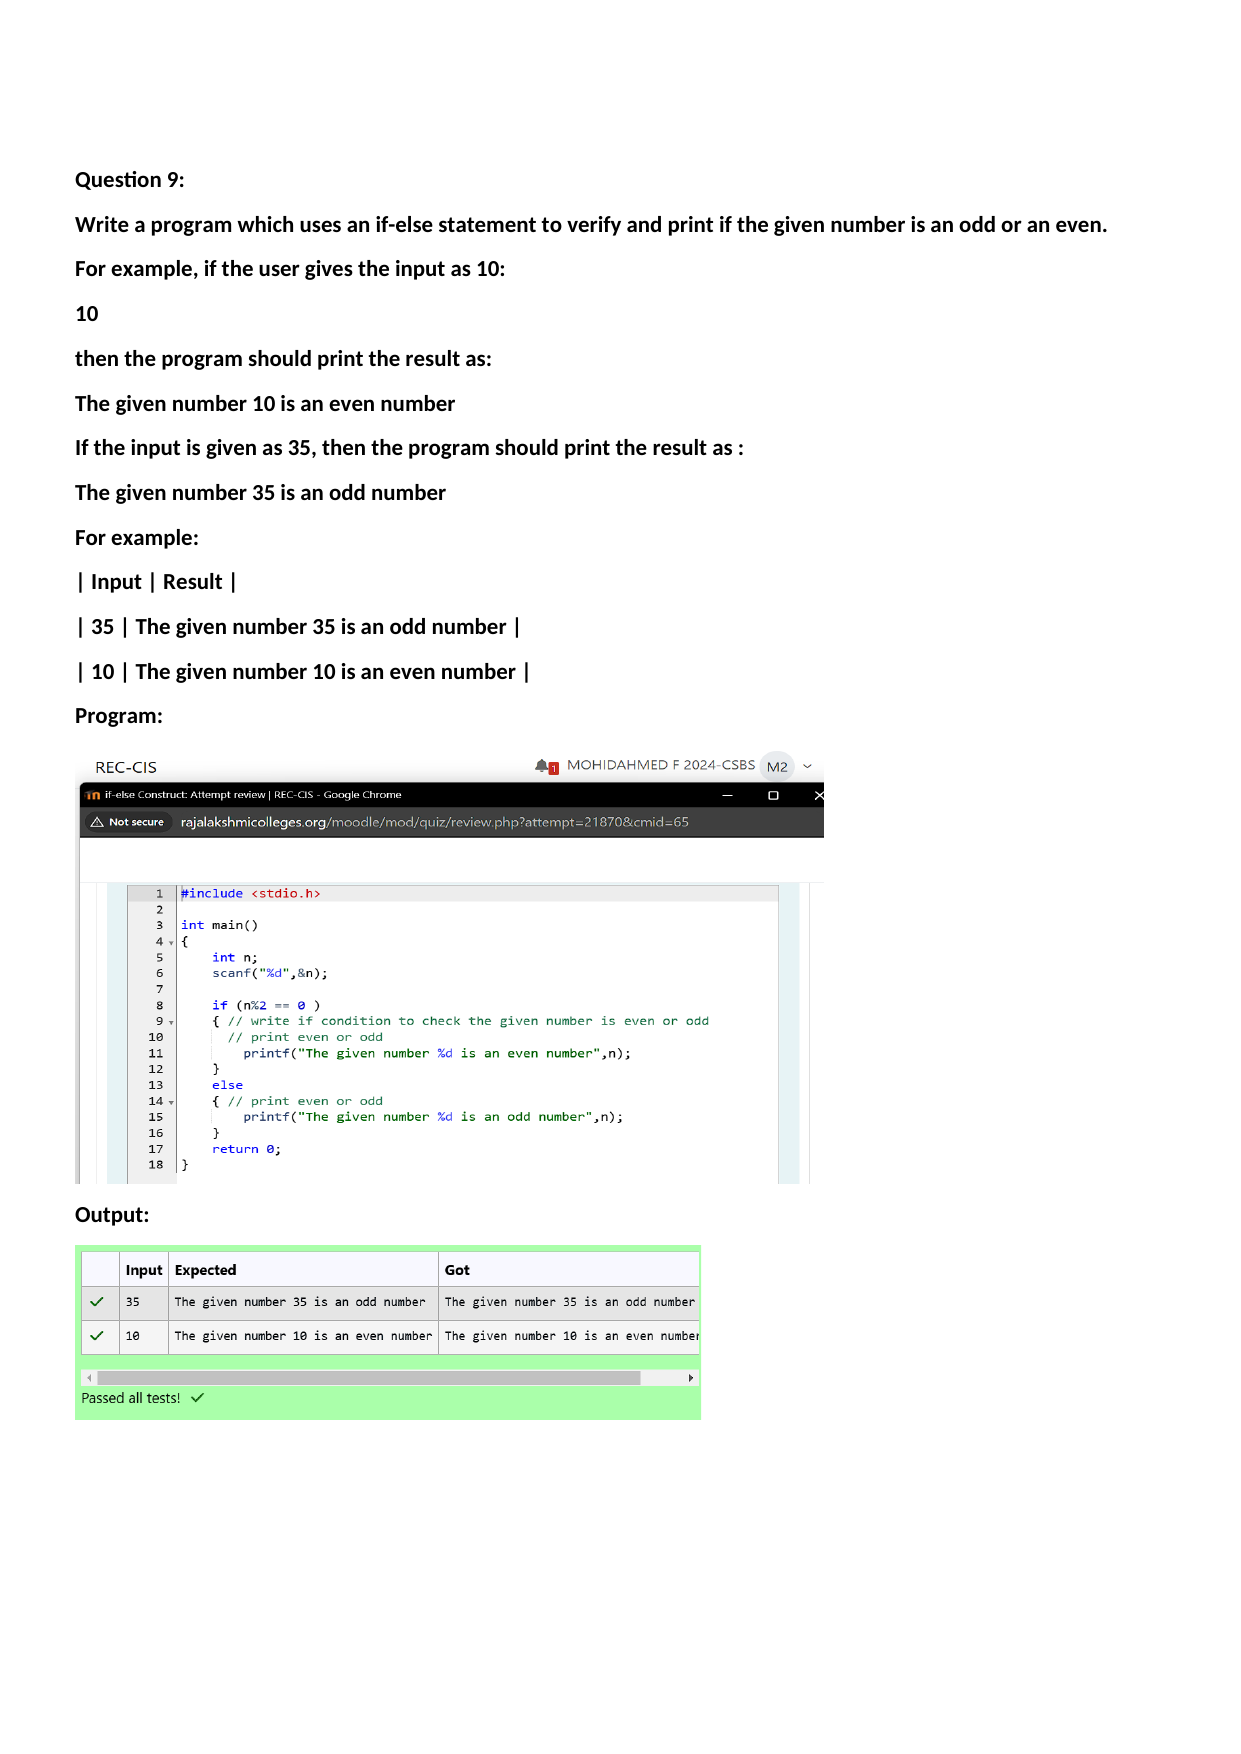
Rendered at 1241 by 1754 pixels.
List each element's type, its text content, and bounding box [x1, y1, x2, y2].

text If the input is given as 35, then the program should print the result as : [75, 433, 1165, 461]
picture [75, 1245, 702, 1420]
text | Input | Result | [75, 567, 1165, 595]
text Program: [75, 701, 1165, 729]
text For example, if the user gives the input as 10: [75, 254, 1165, 283]
text Write a program which uses an if-else statement to verify and print if the given number is an odd or an even. [75, 210, 1165, 238]
text Question 9: [75, 165, 1165, 193]
text 10 [75, 299, 1165, 327]
text The given number 35 is an odd number [75, 478, 1165, 506]
text | 35 | The given number 35 is an odd number | [75, 612, 1165, 640]
text Output: [75, 1200, 1165, 1228]
picture [75, 746, 824, 1184]
text | 10 | The given number 10 is an even number | [75, 657, 1165, 685]
text The given number 10 is an even number [75, 389, 1165, 417]
text then the program should print the result as: [75, 344, 1165, 372]
text For example: [75, 523, 1165, 551]
